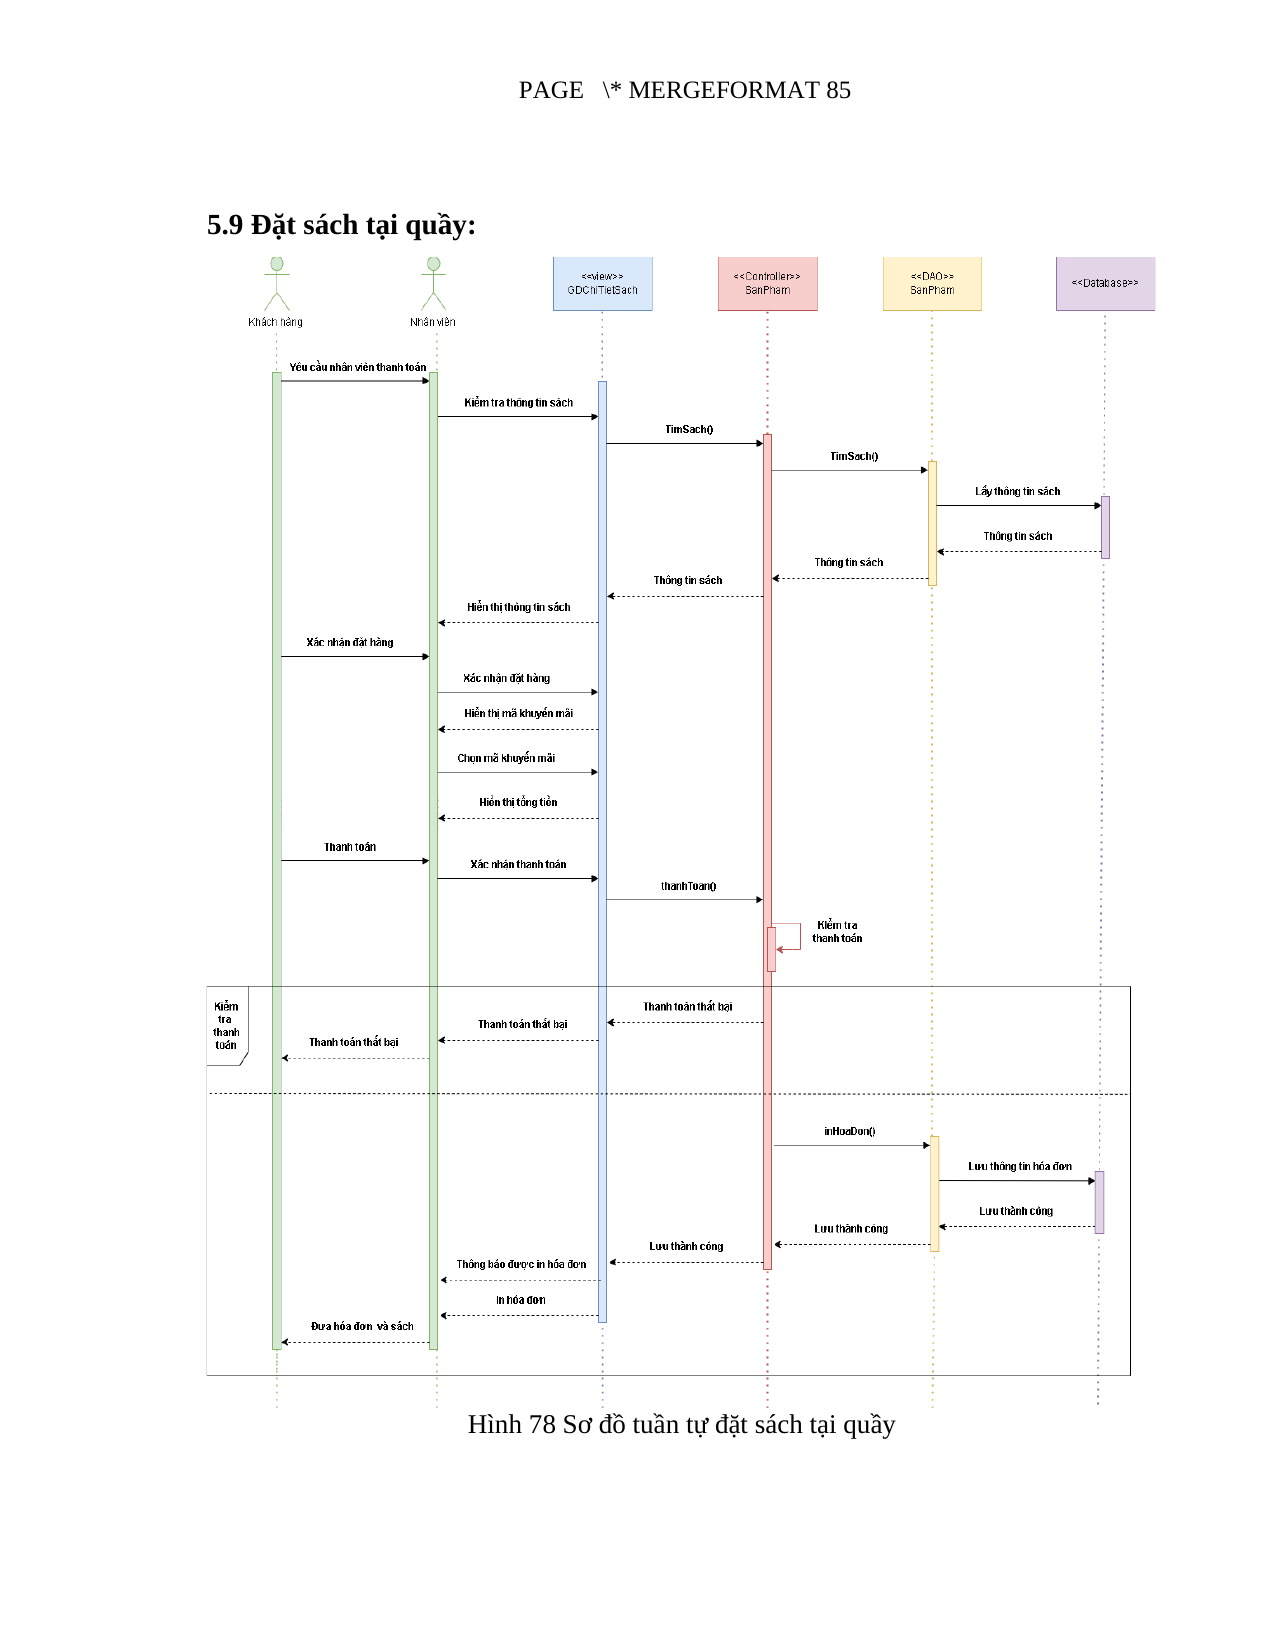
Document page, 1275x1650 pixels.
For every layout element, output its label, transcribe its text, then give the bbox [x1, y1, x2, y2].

picture [206, 257, 1156, 1409]
text Hình 78 Sơ đồ tuần tự đặt sách tại quầy [207, 1408, 1157, 1439]
list 5.9 Đặt sách tại quầy: [207, 207, 1157, 240]
